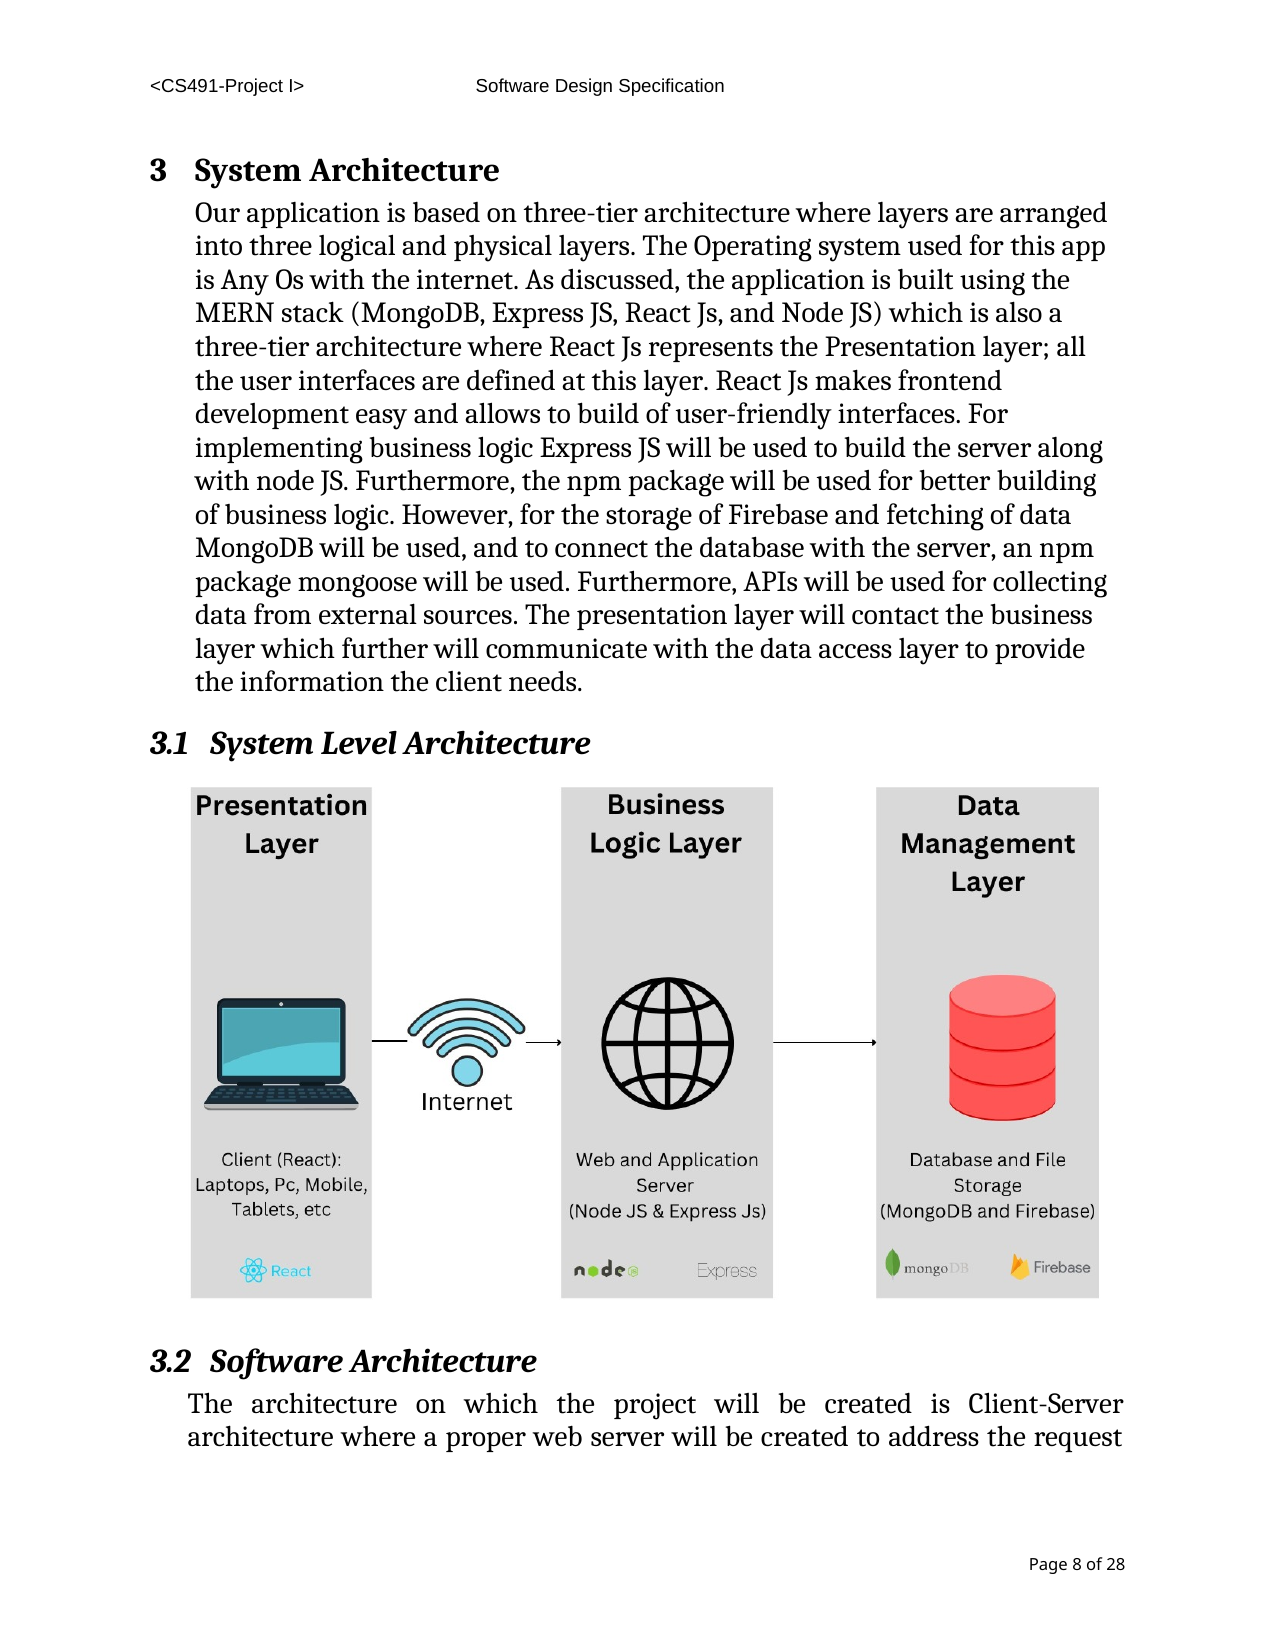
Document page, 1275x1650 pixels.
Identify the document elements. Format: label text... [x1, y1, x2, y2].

picture [150, 768, 1125, 1318]
subtitle System Architecture [150, 151, 1125, 190]
list Our application is based on three-tier architecture where layers are arranged into three logical and physical layers. The Operating system used for this app is Any Os with the internet. As discussed, the application is built using the MERN stack (MongoDB, Express JS, React Js, and Node JS) which is also a three-tier architecture where React Js represents the Presentation layer; all the user interfaces are defined at this layer. React Js makes frontend development easy and allows to build of user-friendly interfaces. For implementing business logic Express JS will be used to build the server along with node JS. Furthermore, the npm package will be used for better building of business logic. However, for the storage of Firebase and fetching of data MongoDB will be used, and to connect the database with the server, an npm package mongoose will be used. Furthermore, APIs will be used for collecting data from external sources. The presentation layer will contact the business layer which further will communicate with the data access layer to provide the information the client needs. [195, 196, 1125, 699]
subtitle Software Architecture [150, 1342, 1125, 1381]
subtitle System Level Architecture [150, 724, 1125, 762]
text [187, 1387, 1125, 1454]
